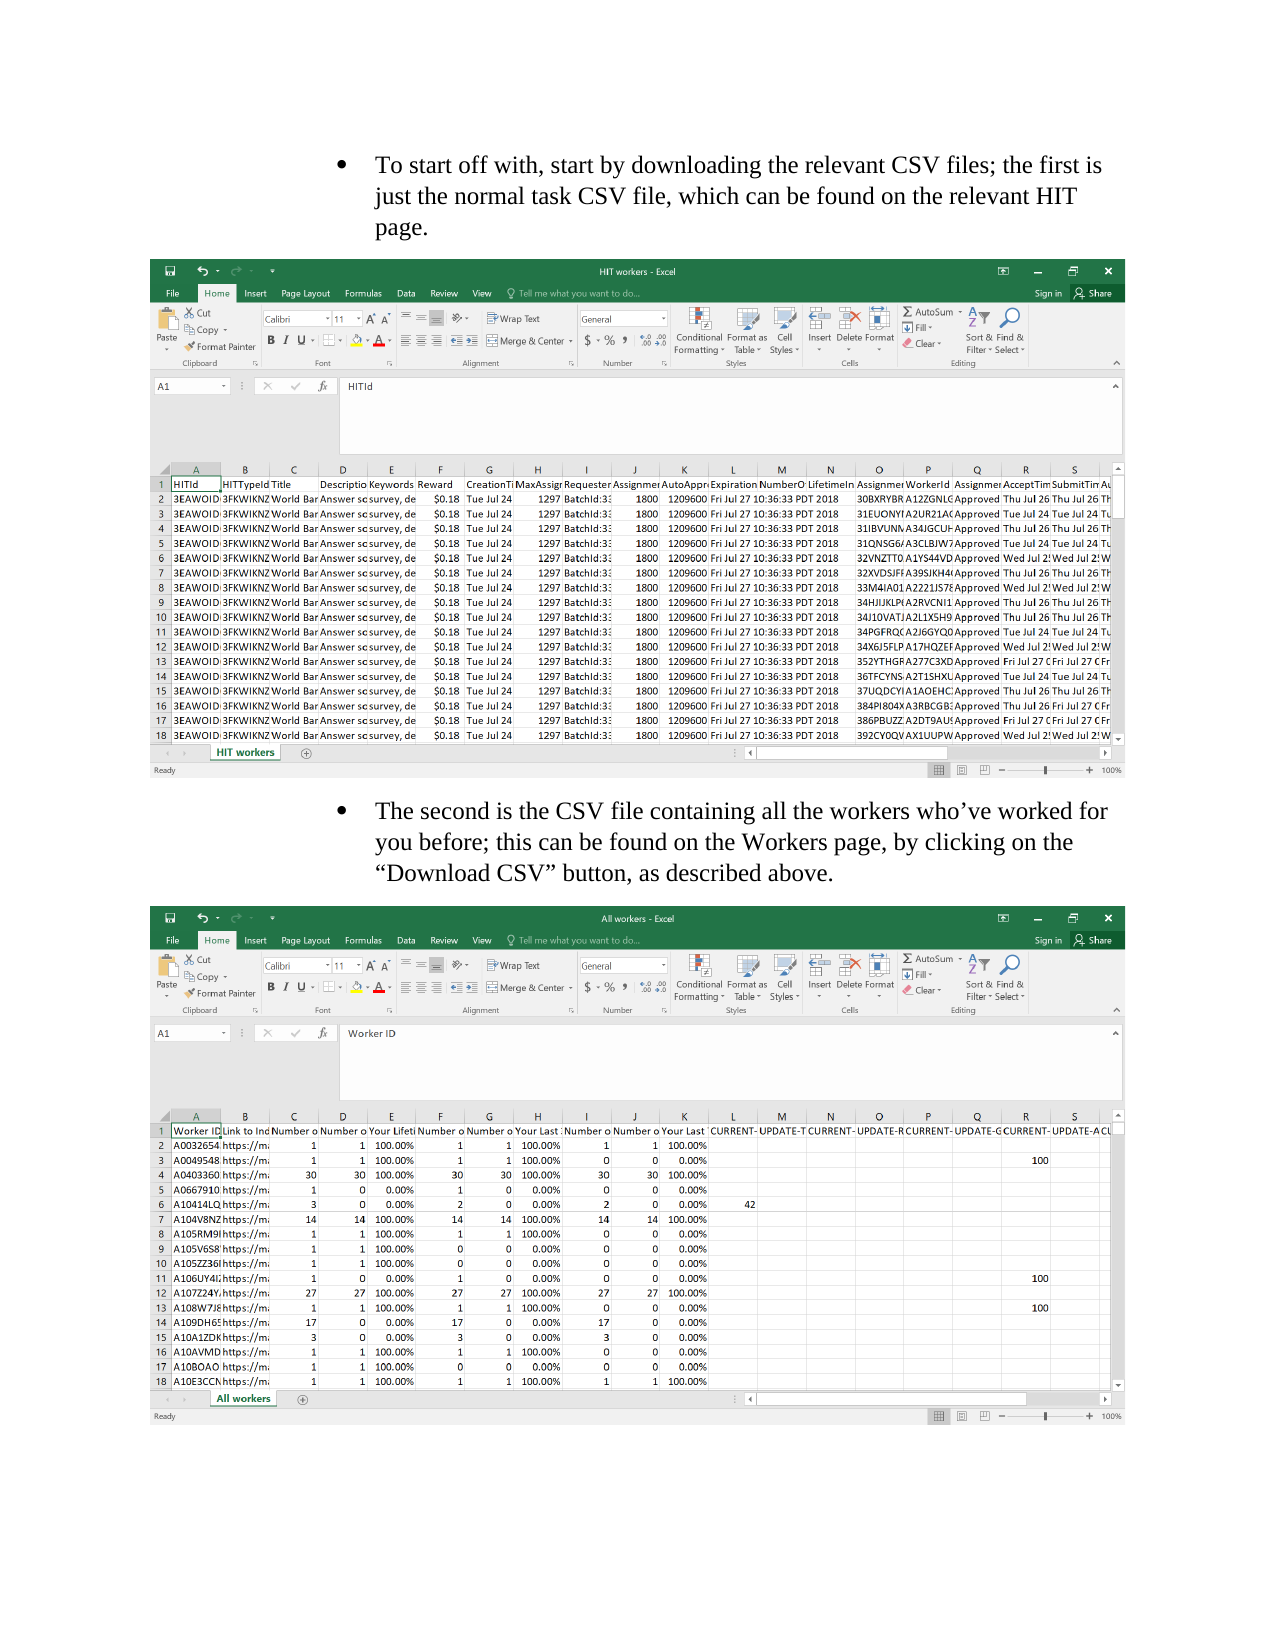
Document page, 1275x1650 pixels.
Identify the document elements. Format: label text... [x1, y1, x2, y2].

list The second is the CSV file containing all the workers who’ve worked for you before; this can be found on the Workers page, by clicking on the “Download CSV” button, as described above. [337, 796, 1125, 887]
list To start off with, start by downloading the relevant CSV files; the first is just the normal task CSV file, which can be found on the relevant HIT page. [337, 150, 1125, 241]
picture [150, 259, 1125, 778]
picture [150, 906, 1125, 1425]
